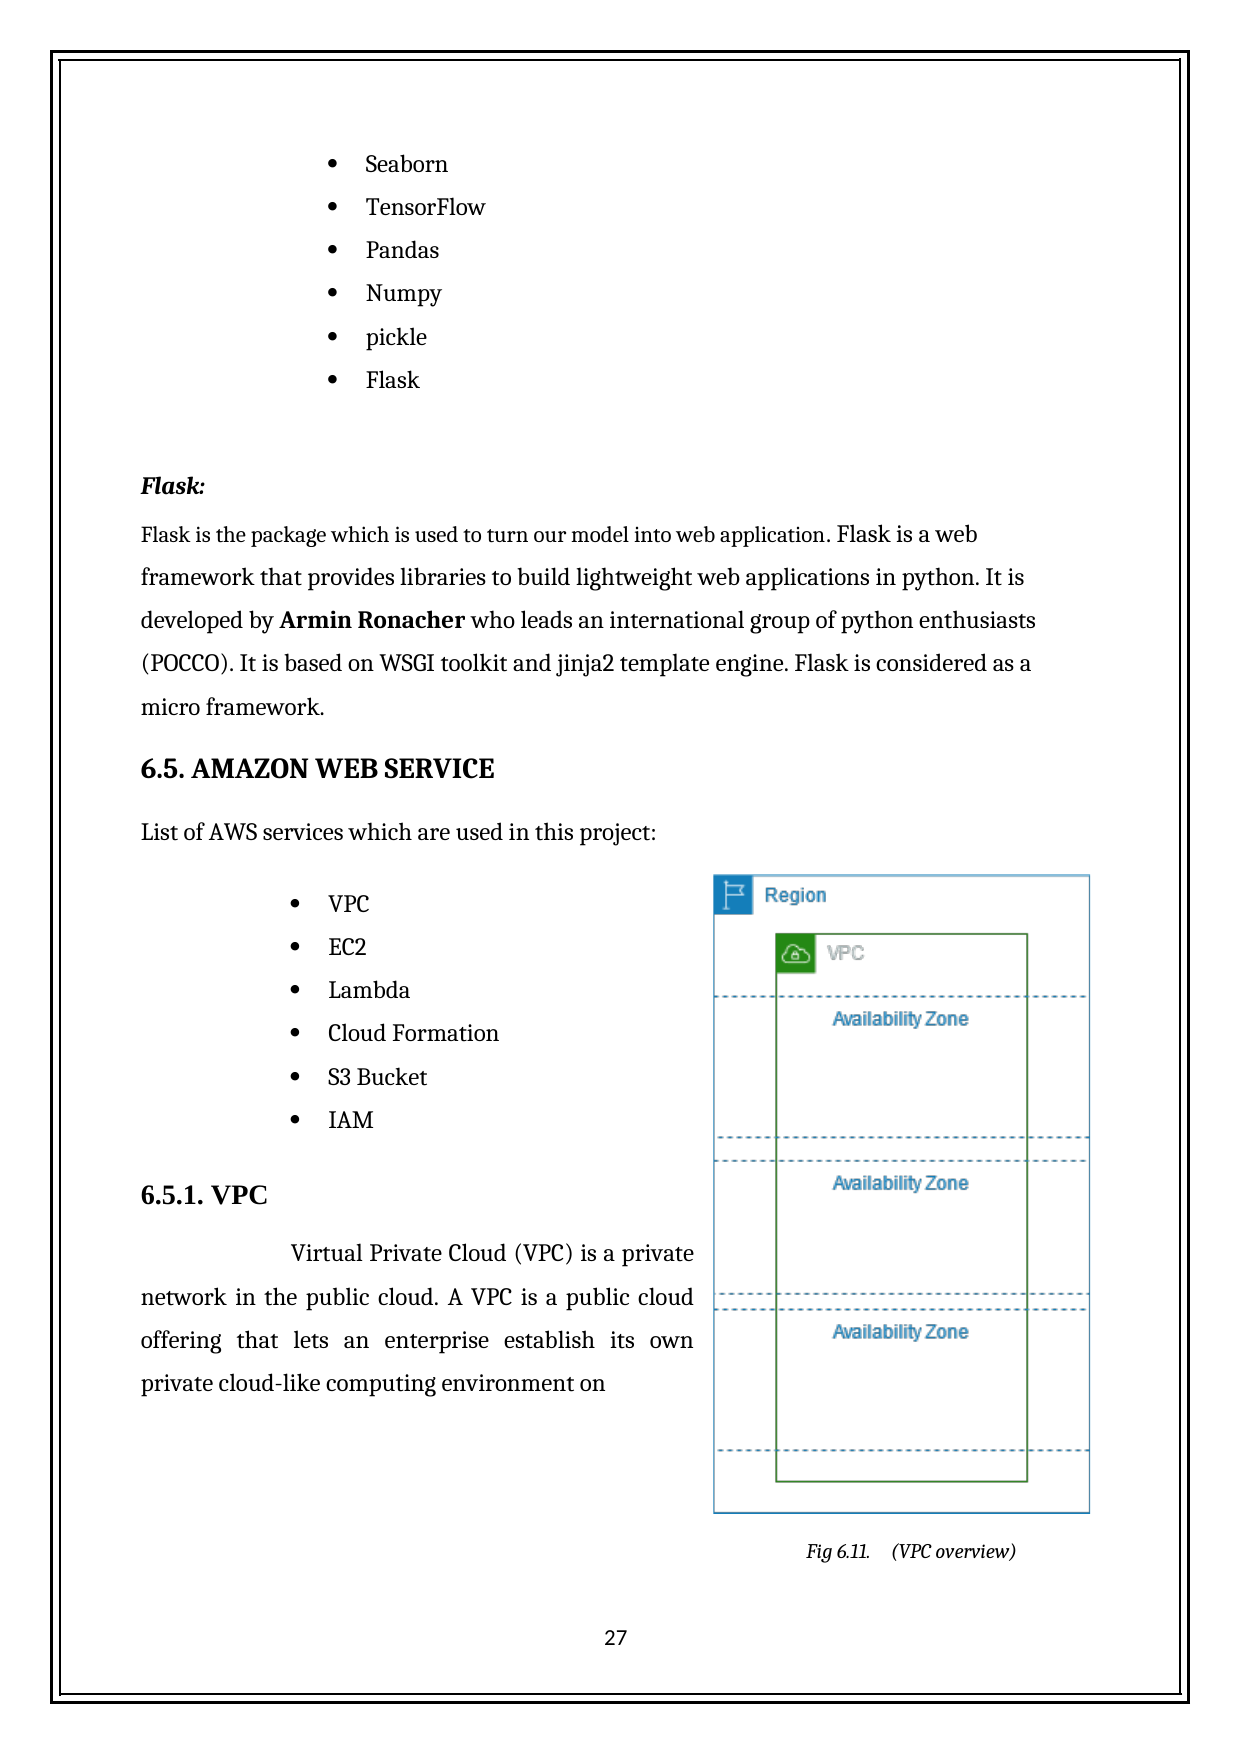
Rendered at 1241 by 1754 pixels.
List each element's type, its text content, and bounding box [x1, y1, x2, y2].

list Cloud Formation [291, 1019, 713, 1048]
list Flask [328, 366, 1090, 394]
list IAM [291, 1106, 713, 1134]
subtitle 6.5.1. VPC [141, 1178, 713, 1210]
picture [713, 874, 1091, 1514]
list Numpy [328, 279, 1090, 308]
text Flask is the package which is used to turn our model into web application. Flask is a web framework that provides libraries to build lightweight web applications in python. It is developed by Armin Ronacher who leads an international group of python enthusiasts (POCCO). It is based on WSGI toolkit and jinja2 template engine. Flask is considered as a micro framework. [141, 520, 1090, 721]
list VPC [291, 890, 713, 919]
list (VPC overview) [806, 1514, 1090, 1564]
list TensorFlow [328, 193, 1090, 222]
text Flask: [141, 472, 1090, 501]
text Virtual Private Cloud (VPC) is a private network in the public cloud. A VPC is a public cloud offering that lets an enterprise establish its own private cloud-like computing environment on [141, 1239, 713, 1397]
list Lambda [291, 976, 713, 1005]
list pickle [328, 322, 1090, 351]
list S3 Bucket [291, 1062, 713, 1091]
subtitle 6.5. AMAZON WEB SERVICE [141, 752, 1090, 786]
list EC2 [291, 933, 713, 962]
list Pandas [328, 236, 1090, 265]
list Seaborn [328, 150, 1090, 179]
text List of AWS services which are used in this project: [141, 818, 1090, 846]
